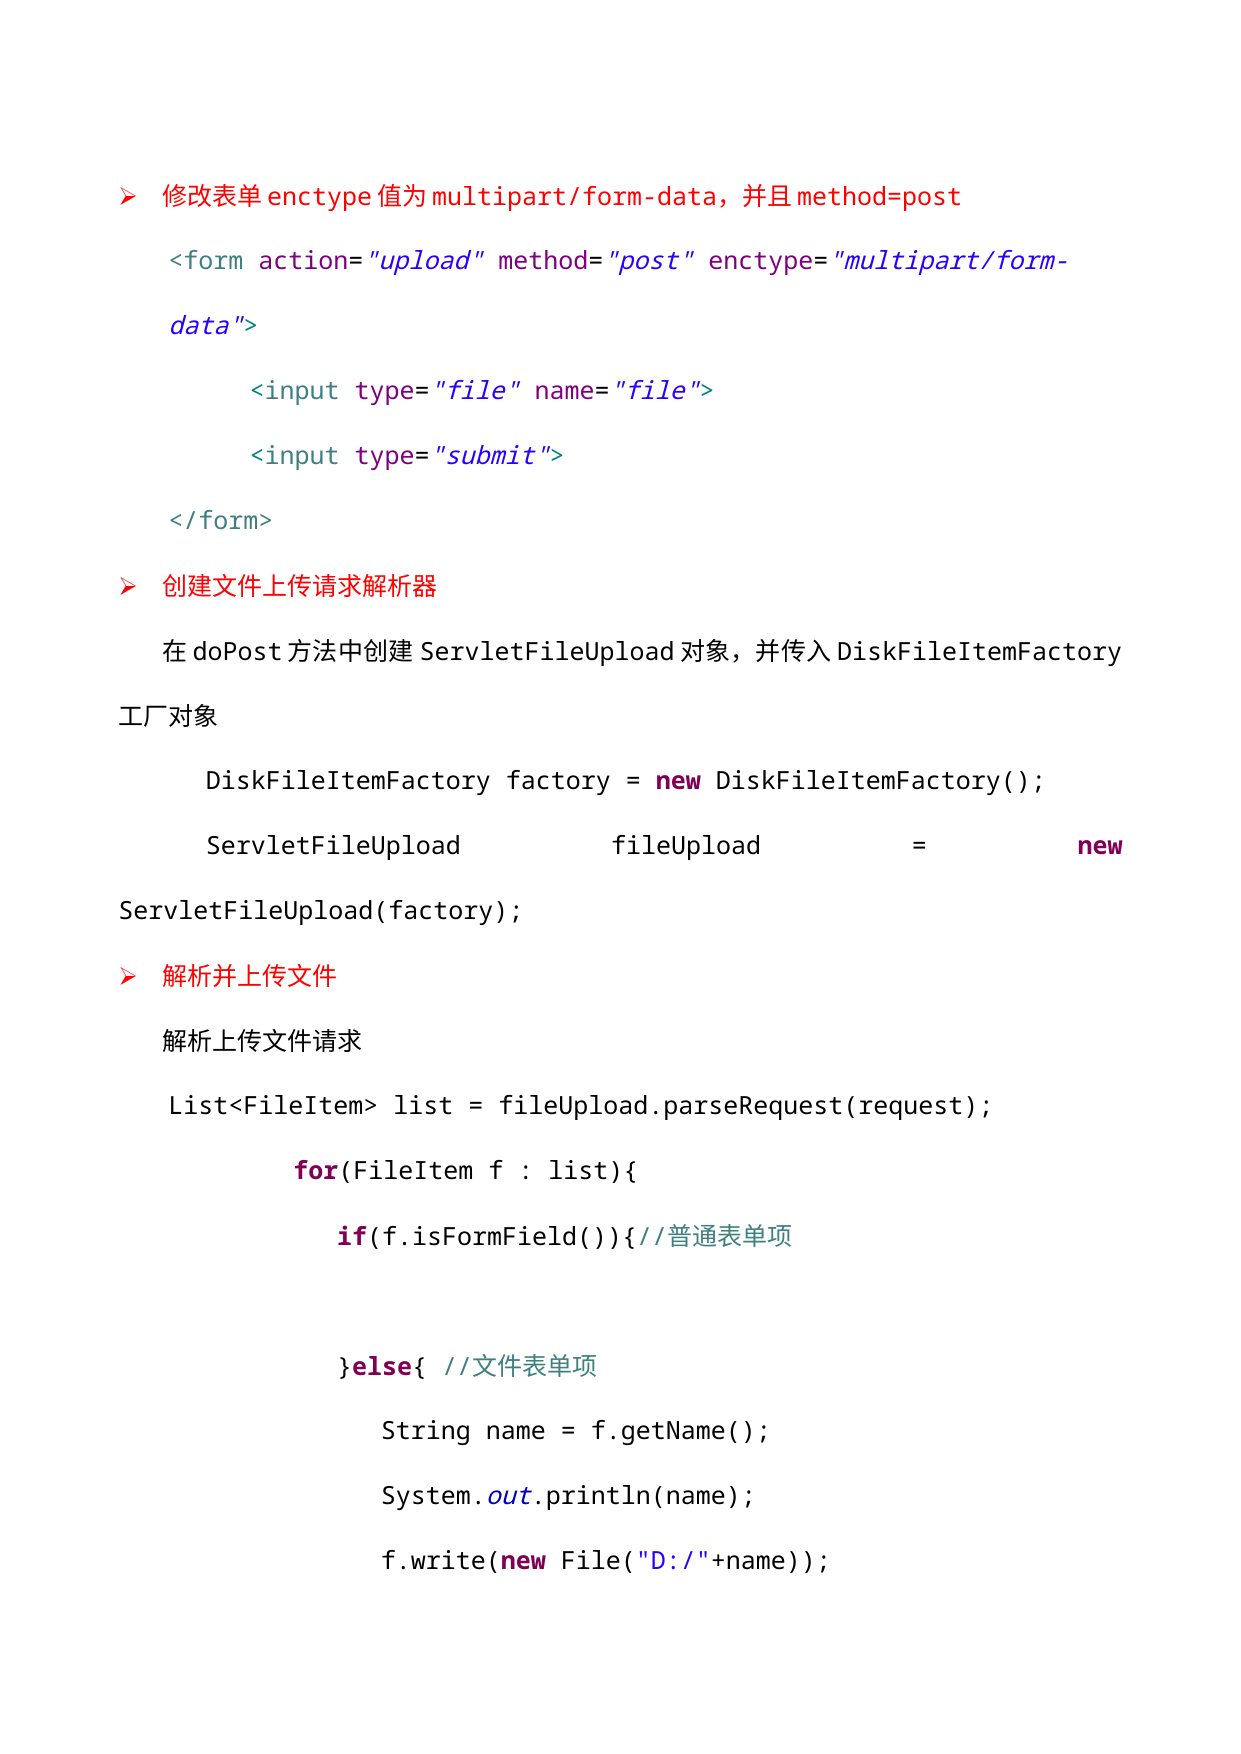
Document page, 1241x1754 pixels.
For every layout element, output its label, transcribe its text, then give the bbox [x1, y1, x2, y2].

text <form action="upload" method="post" enctype="multipart/form-data"> [168, 227, 1122, 357]
text 解析上传文件请求 [162, 1007, 1122, 1072]
text </form> [168, 487, 1122, 552]
text System.out.println(name); [168, 1462, 1122, 1527]
list 创建文件上传请求解析器 [118, 552, 1122, 617]
list 修改表单enctype值为multipart/form-data，并且method=post [118, 162, 1122, 227]
list 解析并上传文件 [118, 942, 1122, 1007]
text if(f.isFormField()){//普通表单项 [168, 1202, 1122, 1267]
text ServletFileUpload fileUpload = new ServletFileUpload(factory); [118, 812, 1122, 942]
text for(FileItem f : list){ [168, 1137, 1122, 1202]
text }else{ //文件表单项 [168, 1332, 1122, 1397]
text String name = f.getName(); [168, 1397, 1122, 1462]
text <input type="submit"> [168, 422, 1122, 487]
text f.write(new File("D:/"+name)); [168, 1527, 1122, 1592]
text DiskFileItemFactory factory = new DiskFileItemFactory(); [162, 747, 1122, 812]
text 在doPost方法中创建ServletFileUpload对象，并传入DiskFileItemFactory工厂对象 [118, 617, 1122, 747]
text <input type="file" name="file"> [168, 357, 1122, 422]
text List<FileItem> list = fileUpload.parseRequest(request); [168, 1072, 1122, 1137]
